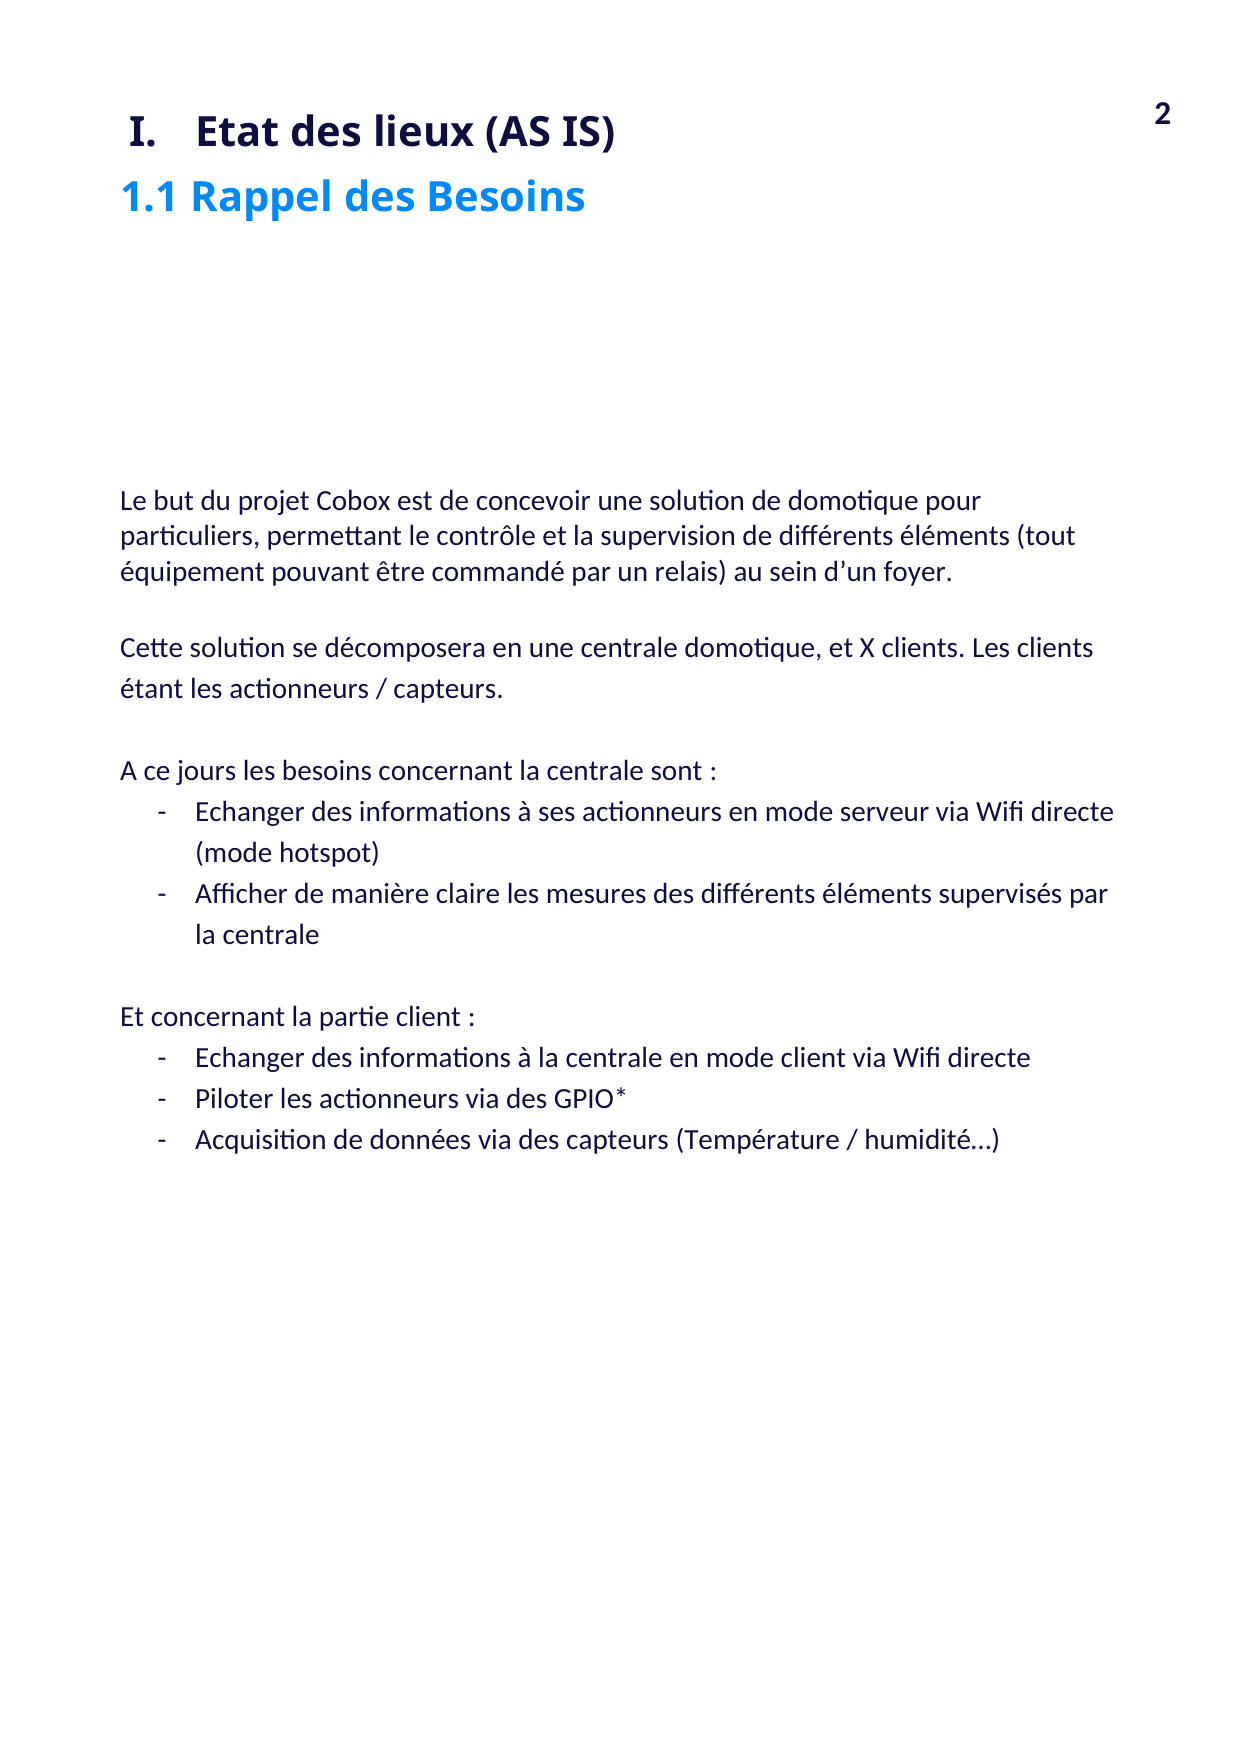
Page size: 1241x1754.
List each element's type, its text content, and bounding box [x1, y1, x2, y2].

subtitle Etat des lieux (AS IS) [157, 101, 1120, 158]
list Afficher de manière claire les mesures des différents éléments supervisés par la centrale [157, 875, 1120, 952]
subtitle 1.1 Rappel des Besoins [120, 167, 1120, 223]
list Acquisition de données via des capteurs (Température / humidité…) [157, 1121, 1120, 1156]
text Et concernant la partie client : [120, 998, 1120, 1033]
text Cette solution se décomposera en une centrale domotique, et X clients. Les clients étant les actionneurs / capteurs. [120, 629, 1120, 706]
list Piloter les actionneurs via des GPIO* [157, 1080, 1120, 1115]
list Echanger des informations à ses actionneurs en mode serveur via Wifi directe (mode hotspot) [157, 793, 1120, 870]
text A ce jours les besoins concernant la centrale sont : [120, 752, 1120, 788]
text Le but du projet Cobox est de concevoir une solution de domotique pour particuliers, permettant le contrôle et la supervision de différents éléments (tout équipement pouvant être commandé par un relais) au sein d’un foyer. [120, 482, 1120, 588]
list Echanger des informations à la centrale en mode client via Wifi directe [157, 1039, 1120, 1074]
